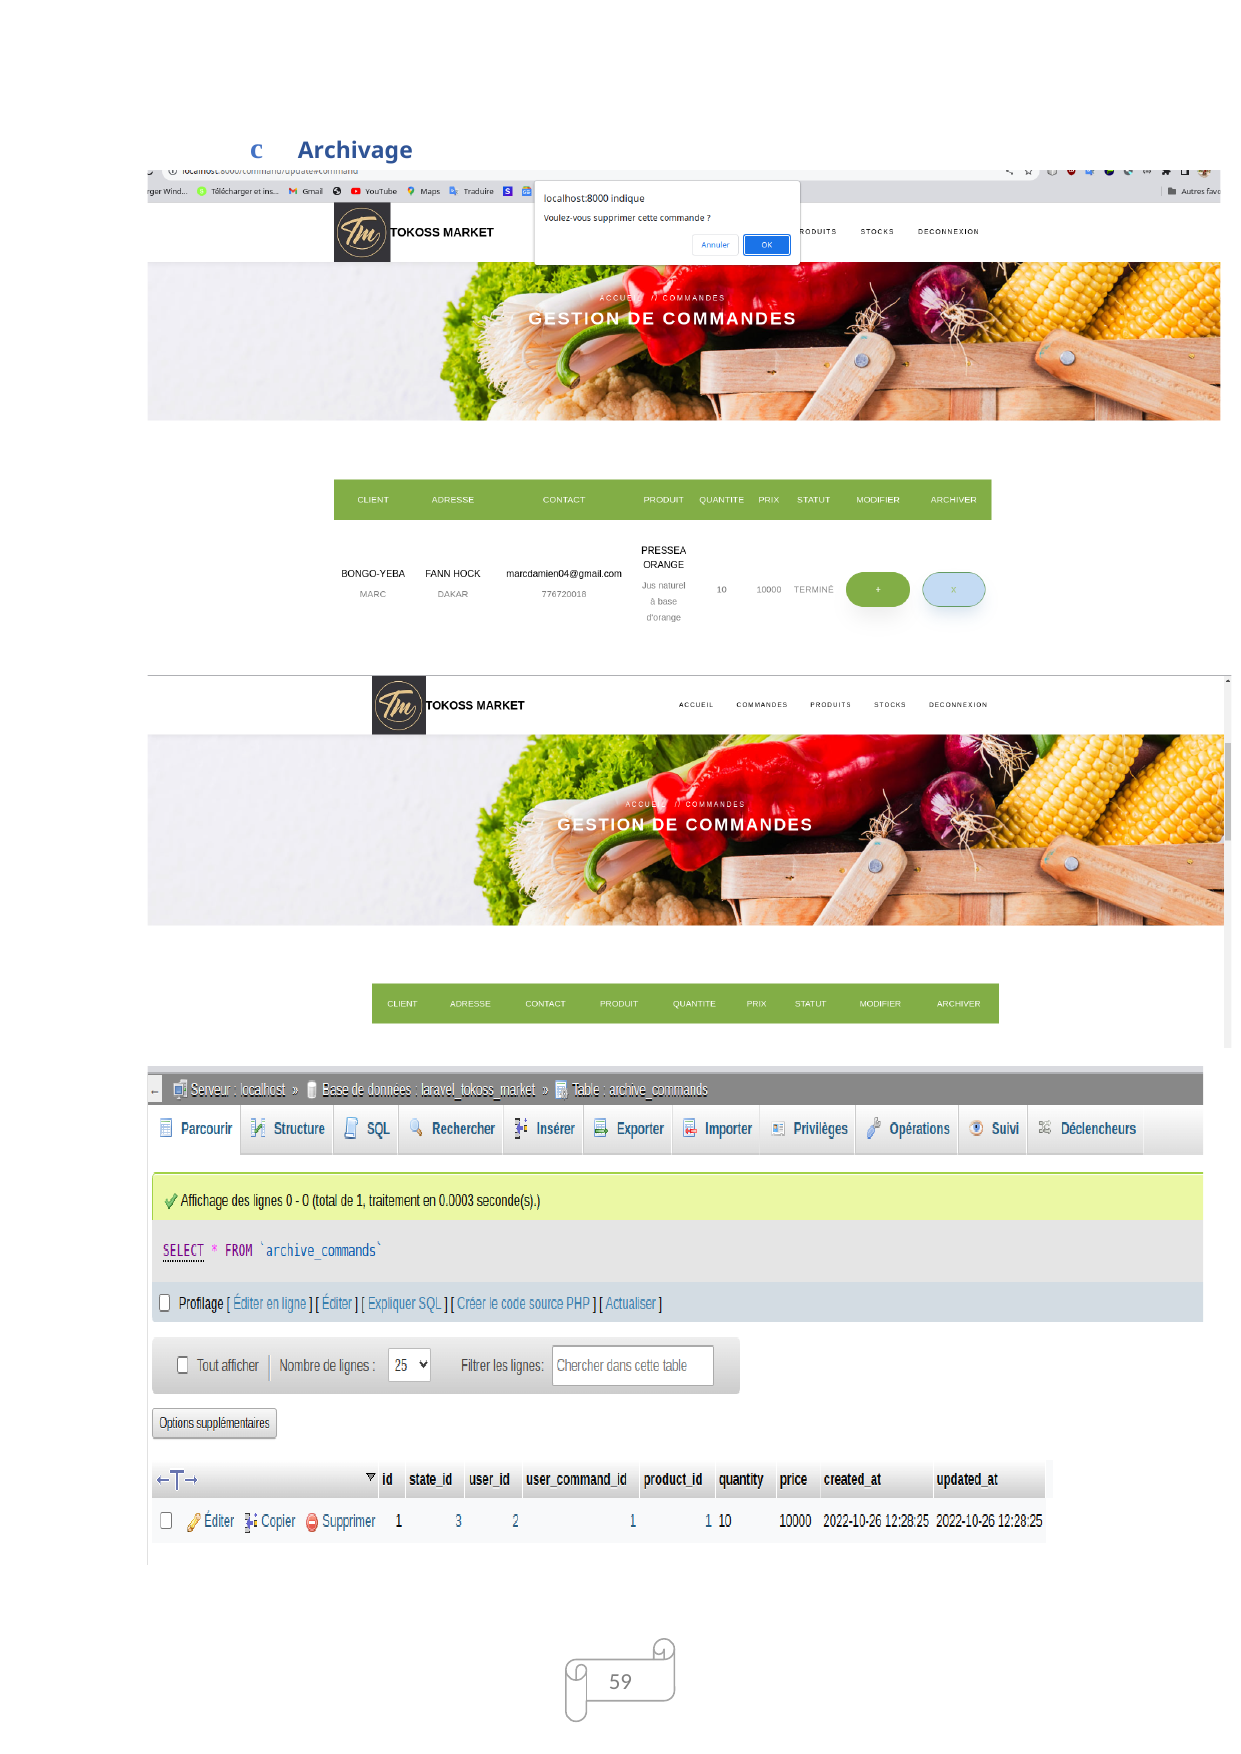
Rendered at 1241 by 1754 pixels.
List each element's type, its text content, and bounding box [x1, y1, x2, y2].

picture [147, 170, 1221, 657]
picture [147, 1066, 1204, 1565]
picture [147, 675, 1232, 1048]
subtitle Archivage [148, 131, 1093, 165]
